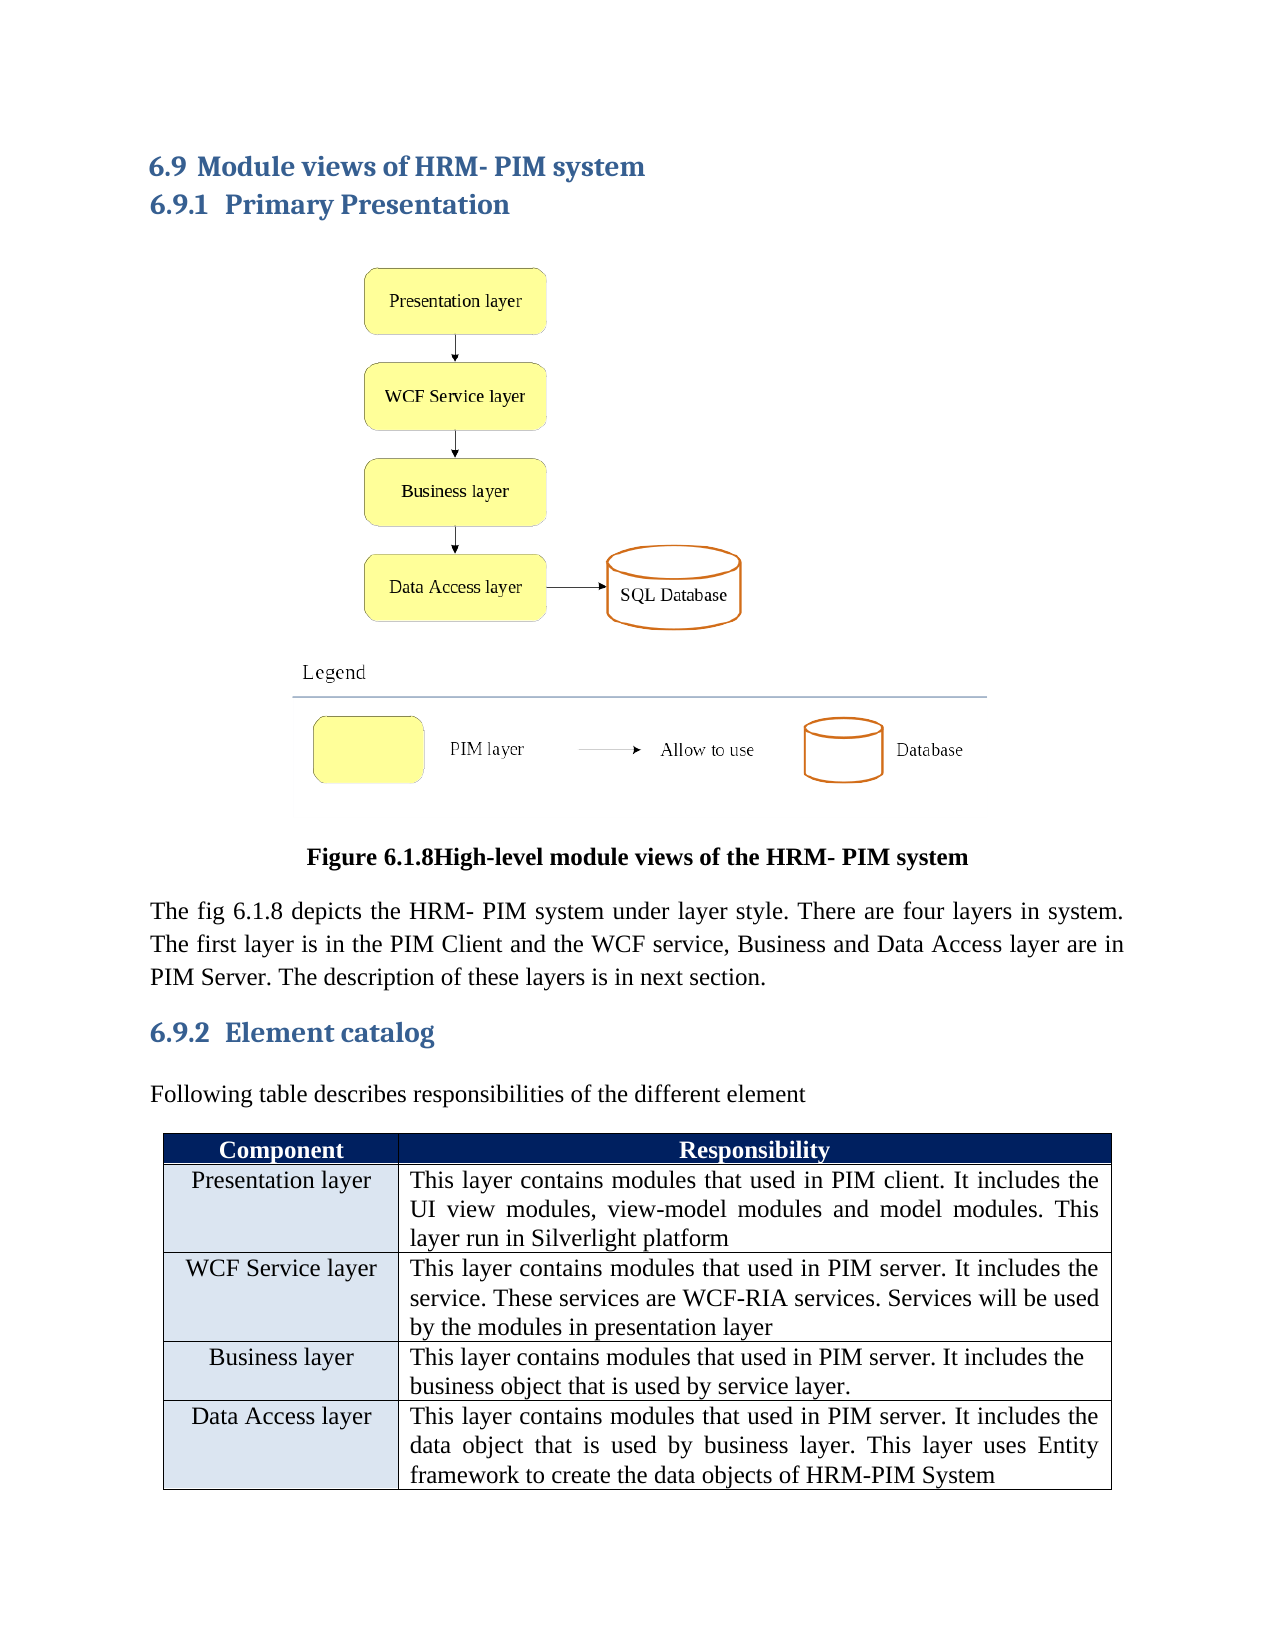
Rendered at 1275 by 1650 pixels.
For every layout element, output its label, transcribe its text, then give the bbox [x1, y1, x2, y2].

subtitle Primary Presentation [150, 188, 1125, 222]
table_cell This layer contains modules that used in PIM server. It includes the service. These services are WCF-RIA services. Services will be used by the modules in presentation layer [399, 1253, 1111, 1341]
table_header Responsibility [399, 1134, 1111, 1163]
table_header Component [164, 1134, 398, 1163]
table_cell Presentation layer [164, 1165, 398, 1252]
table_cell Data Access layer [164, 1401, 398, 1488]
table_cell This layer contains modules that used in PIM server. It includes the data object that is used by business layer. This layer uses Entity framework to create the data objects of HRM-PIM System [399, 1401, 1111, 1488]
table_cell Business layer [164, 1342, 398, 1400]
subtitle Module views of HRM- PIM system [148, 150, 1125, 183]
table_cell This layer contains modules that used in PIM server. It includes the business object that is used by service layer. [399, 1342, 1111, 1400]
table_cell This layer contains modules that used in PIM client. It includes the UI view modules, view-model modules and model modules. This layer run in Silverlight platform [399, 1165, 1111, 1252]
text Figure 6.1.8High-level module views of the HRM- PIM system [150, 842, 1125, 871]
text The fig 6.1.8 depicts the HRM- PIM system under layer style. There are four layers in system. The first layer is in the PIM Client and the WCF service, Business and Data Access layer are in PIM Server. The description of these layers is in next section. [150, 896, 1125, 991]
subtitle Element catalog [150, 1016, 1125, 1049]
table_cell WCF Service layer [164, 1253, 398, 1341]
text Following table describes responsibilities of the different element [150, 1079, 1125, 1108]
